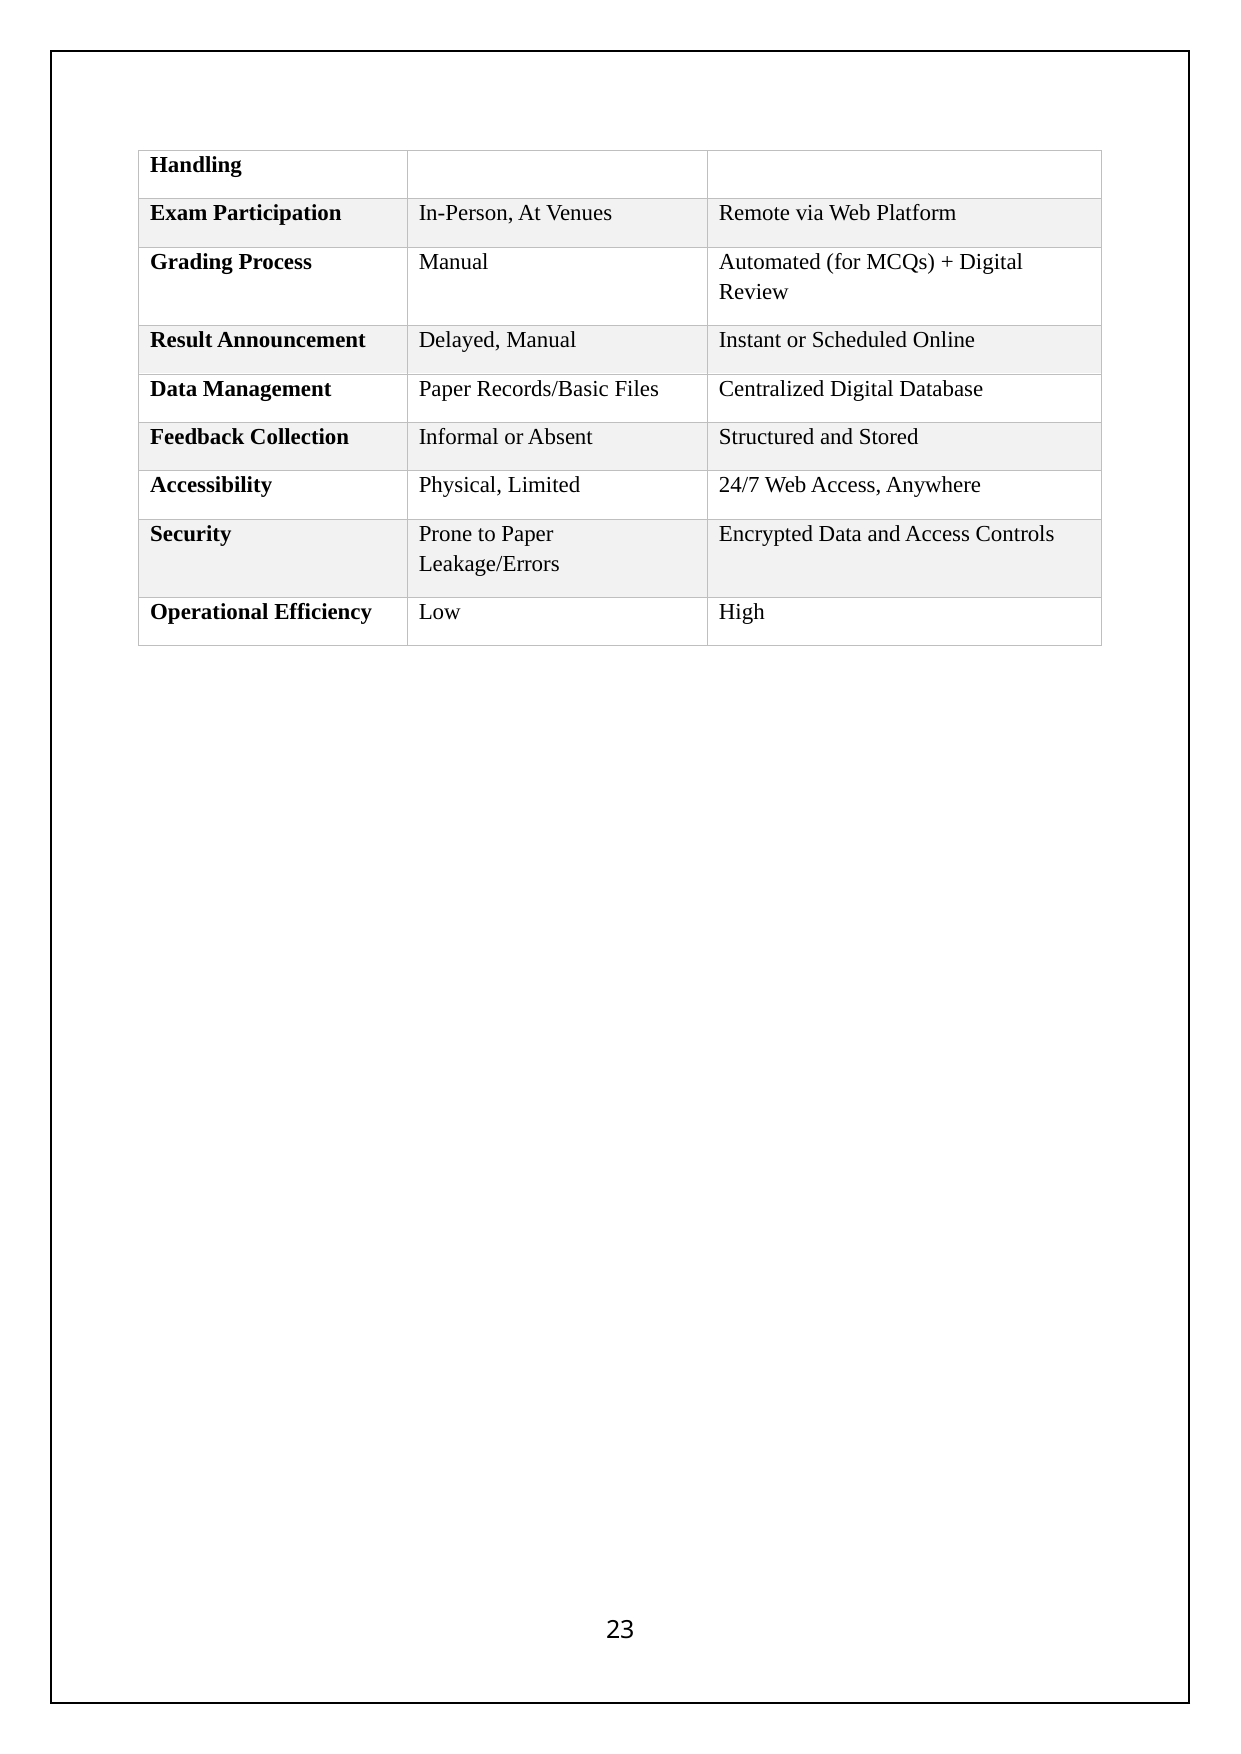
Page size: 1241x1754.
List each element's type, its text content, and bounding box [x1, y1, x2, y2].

table_cell Encrypted Data and Access Controls [708, 520, 1101, 597]
table_cell Physical, Limited [408, 471, 707, 518]
table_cell In-Person, At Venues [408, 199, 707, 247]
table_cell Centralized Digital Database [708, 375, 1101, 422]
table_cell Structured and Stored [708, 423, 1101, 470]
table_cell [708, 151, 1101, 198]
table_cell Instant or Scheduled Online [708, 326, 1101, 373]
table_cell Exam Participation [139, 199, 407, 247]
table_cell Data Management [139, 375, 407, 422]
table_cell Prone to Paper Leakage/Errors [408, 520, 707, 597]
table_cell 24/7 Web Access, Anywhere [708, 471, 1101, 518]
table_cell Accessibility [139, 471, 407, 518]
table_cell Result Announcement [139, 326, 407, 373]
table_cell Grading Process [139, 248, 407, 325]
table_cell Remote via Web Platform [708, 199, 1101, 247]
table_cell Feedback Collection [139, 423, 407, 470]
table_cell Automated (for MCQs) + Digital Review [708, 248, 1101, 325]
table_cell High [708, 598, 1101, 645]
table_cell Delayed, Manual [408, 326, 707, 373]
table_cell Low [408, 598, 707, 645]
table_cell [139, 151, 407, 198]
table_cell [408, 151, 707, 198]
table_cell Manual [408, 248, 707, 325]
table_cell Informal or Absent [408, 423, 707, 470]
table_cell Paper Records/Basic Files [408, 375, 707, 422]
table_cell Security [139, 520, 407, 597]
table_cell Operational Efficiency [139, 598, 407, 645]
